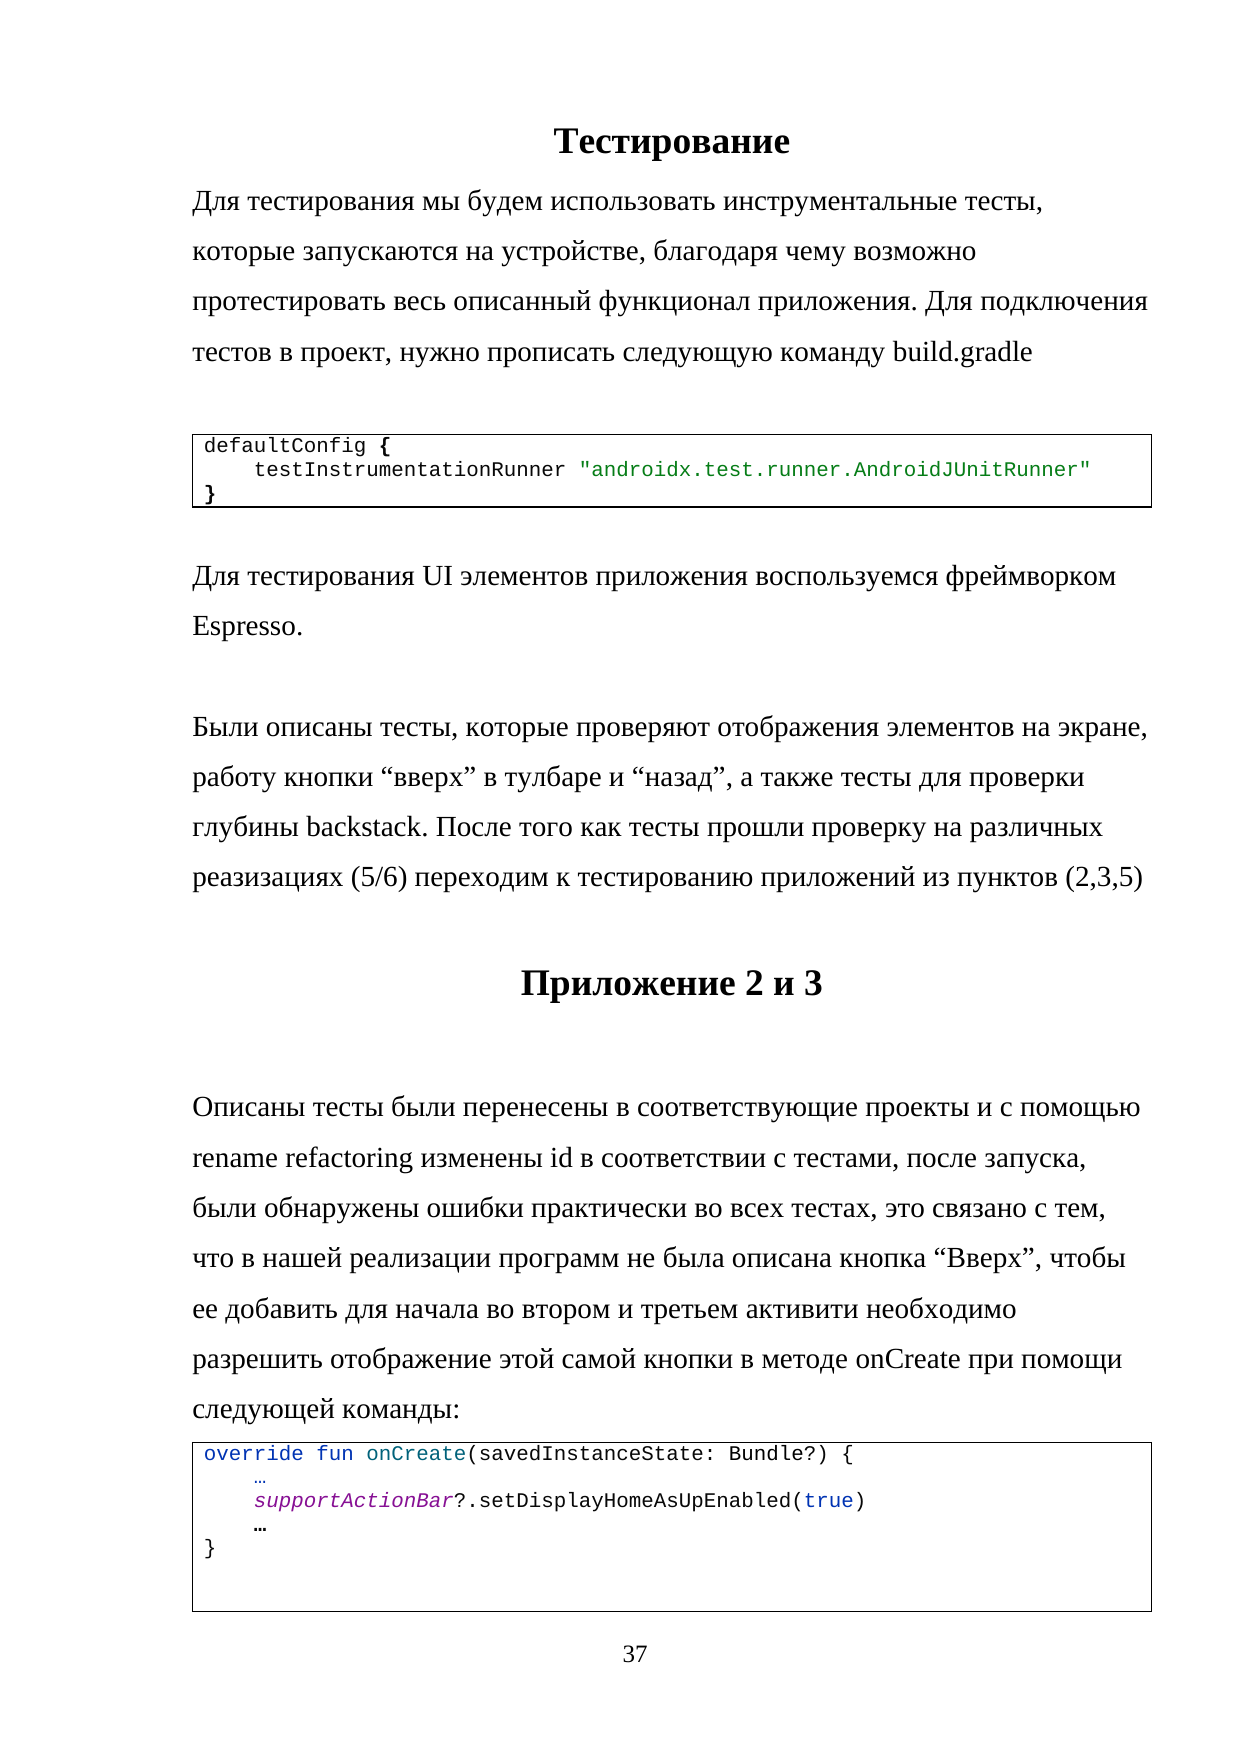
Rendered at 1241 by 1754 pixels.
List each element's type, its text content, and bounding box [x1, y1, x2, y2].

text Приложение 2 и 3 [192, 960, 1152, 1003]
text Для тестирования мы будем использовать инструментальные тесты, которые запускаются на устройстве, благодаря чему возможно протестировать весь описанный функционал приложения. Для подключения тестов в проект, нужно прописать следующую команду build.gradle [192, 183, 1152, 367]
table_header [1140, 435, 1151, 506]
table_header override fun onCreate(savedInstanceState: Bundle?) { … supportActionBar?.setDisplayHomeAsUpEnabled(true) … } [193, 1443, 1151, 1611]
text Тестирование [192, 118, 1152, 161]
text Описаны тесты были перенесены в соответствующие проекты и с помощью rename refactoring изменены id в соответствии с тестами, после запуска, были обнаружены ошибки практически во всех тестах, это связано с тем, что в нашей реализации программ не была описана кнопка “Вверх”, чтобы ее добавить для начала во втором и третьем активити необходимо разрешить отображение этой самой кнопки в методе onCreate при помощи следующей команды: [192, 1089, 1152, 1425]
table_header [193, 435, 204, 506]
text Были описаны тесты, которые проверяют отображения элементов на экране, работу кнопки “вверх” в тулбаре и “назад”, а также тесты для проверки глубины backstack. После того как тесты прошли проверку на различных реазизациях (5/6) переходим к тестированию приложений из пунктов (2,3,5) [192, 709, 1152, 893]
text Для тестирования UI элементов приложения воспользуемся фреймворком Espresso. [192, 558, 1152, 642]
